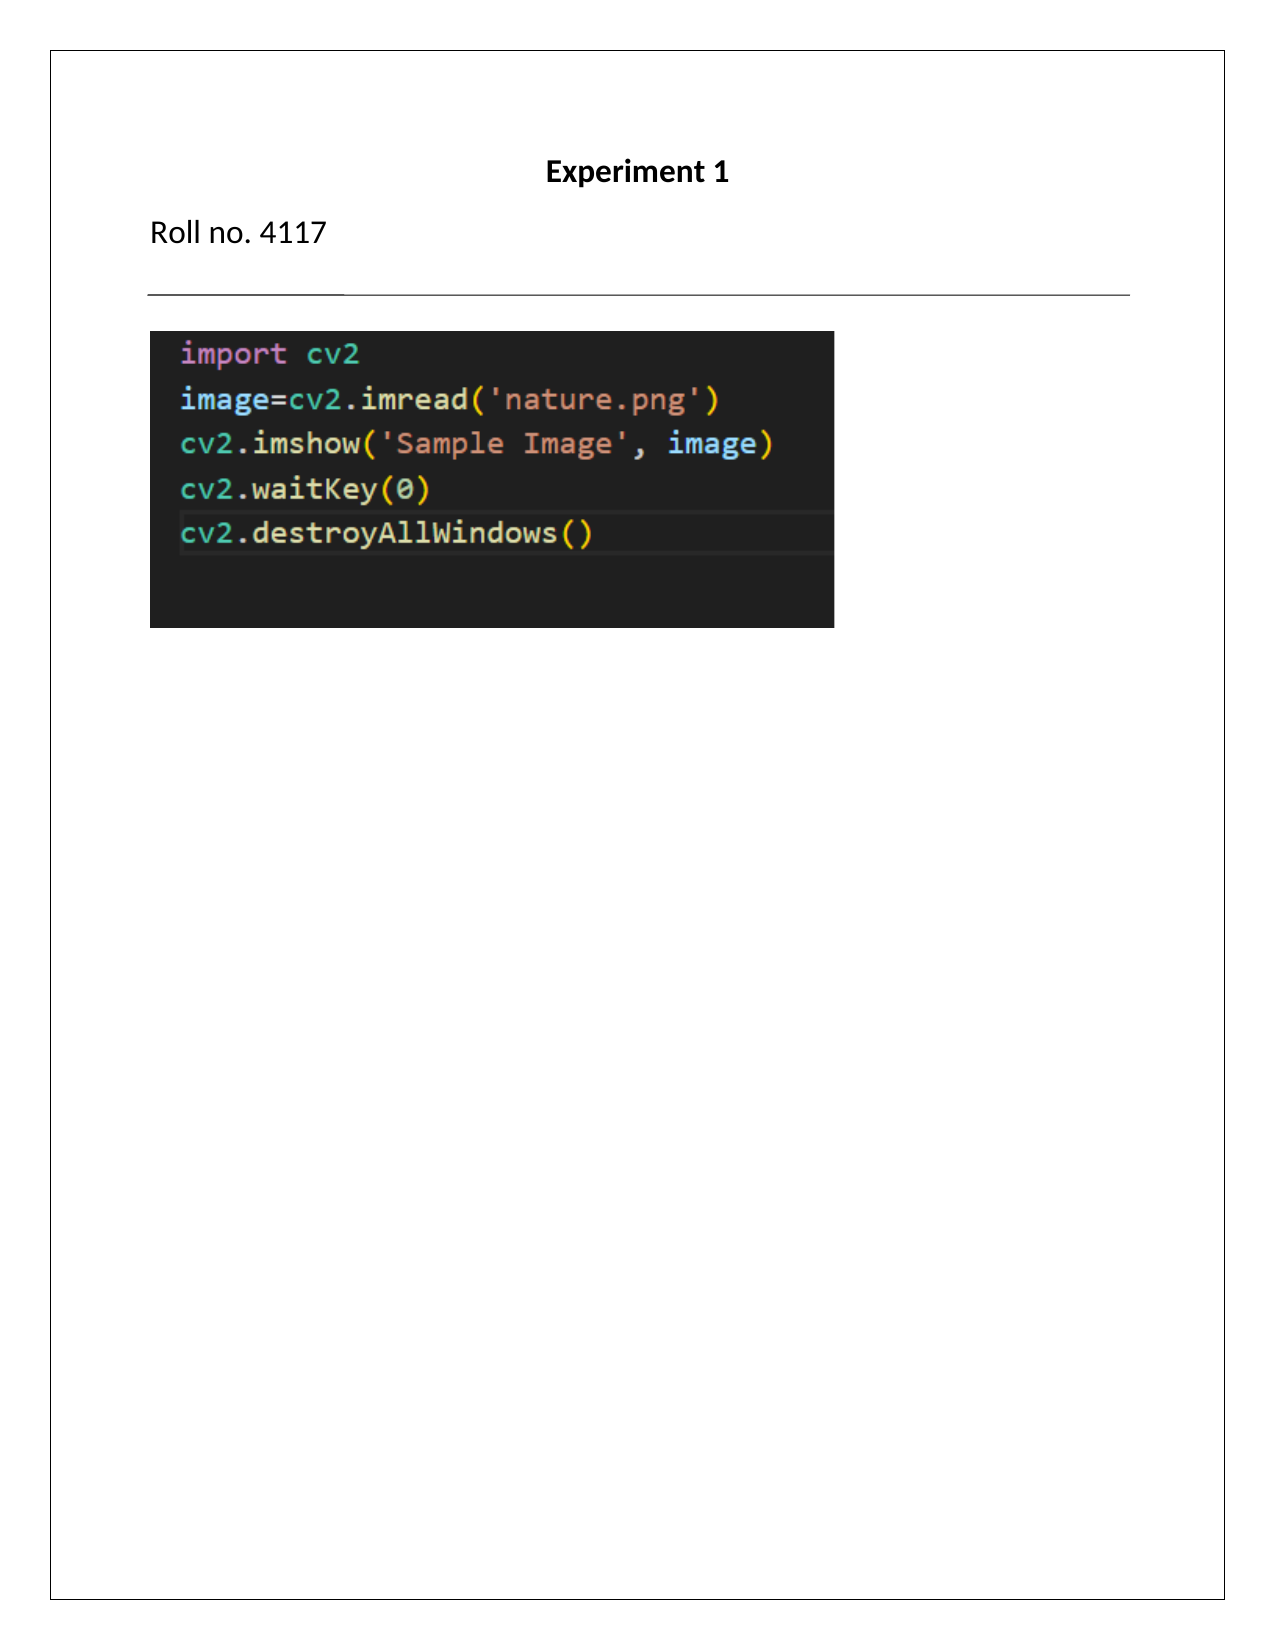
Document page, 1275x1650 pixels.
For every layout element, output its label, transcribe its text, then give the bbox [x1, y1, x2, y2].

text Experiment 1 [150, 150, 1125, 191]
text Roll no. 4117 [150, 211, 1125, 251]
picture [150, 331, 835, 628]
